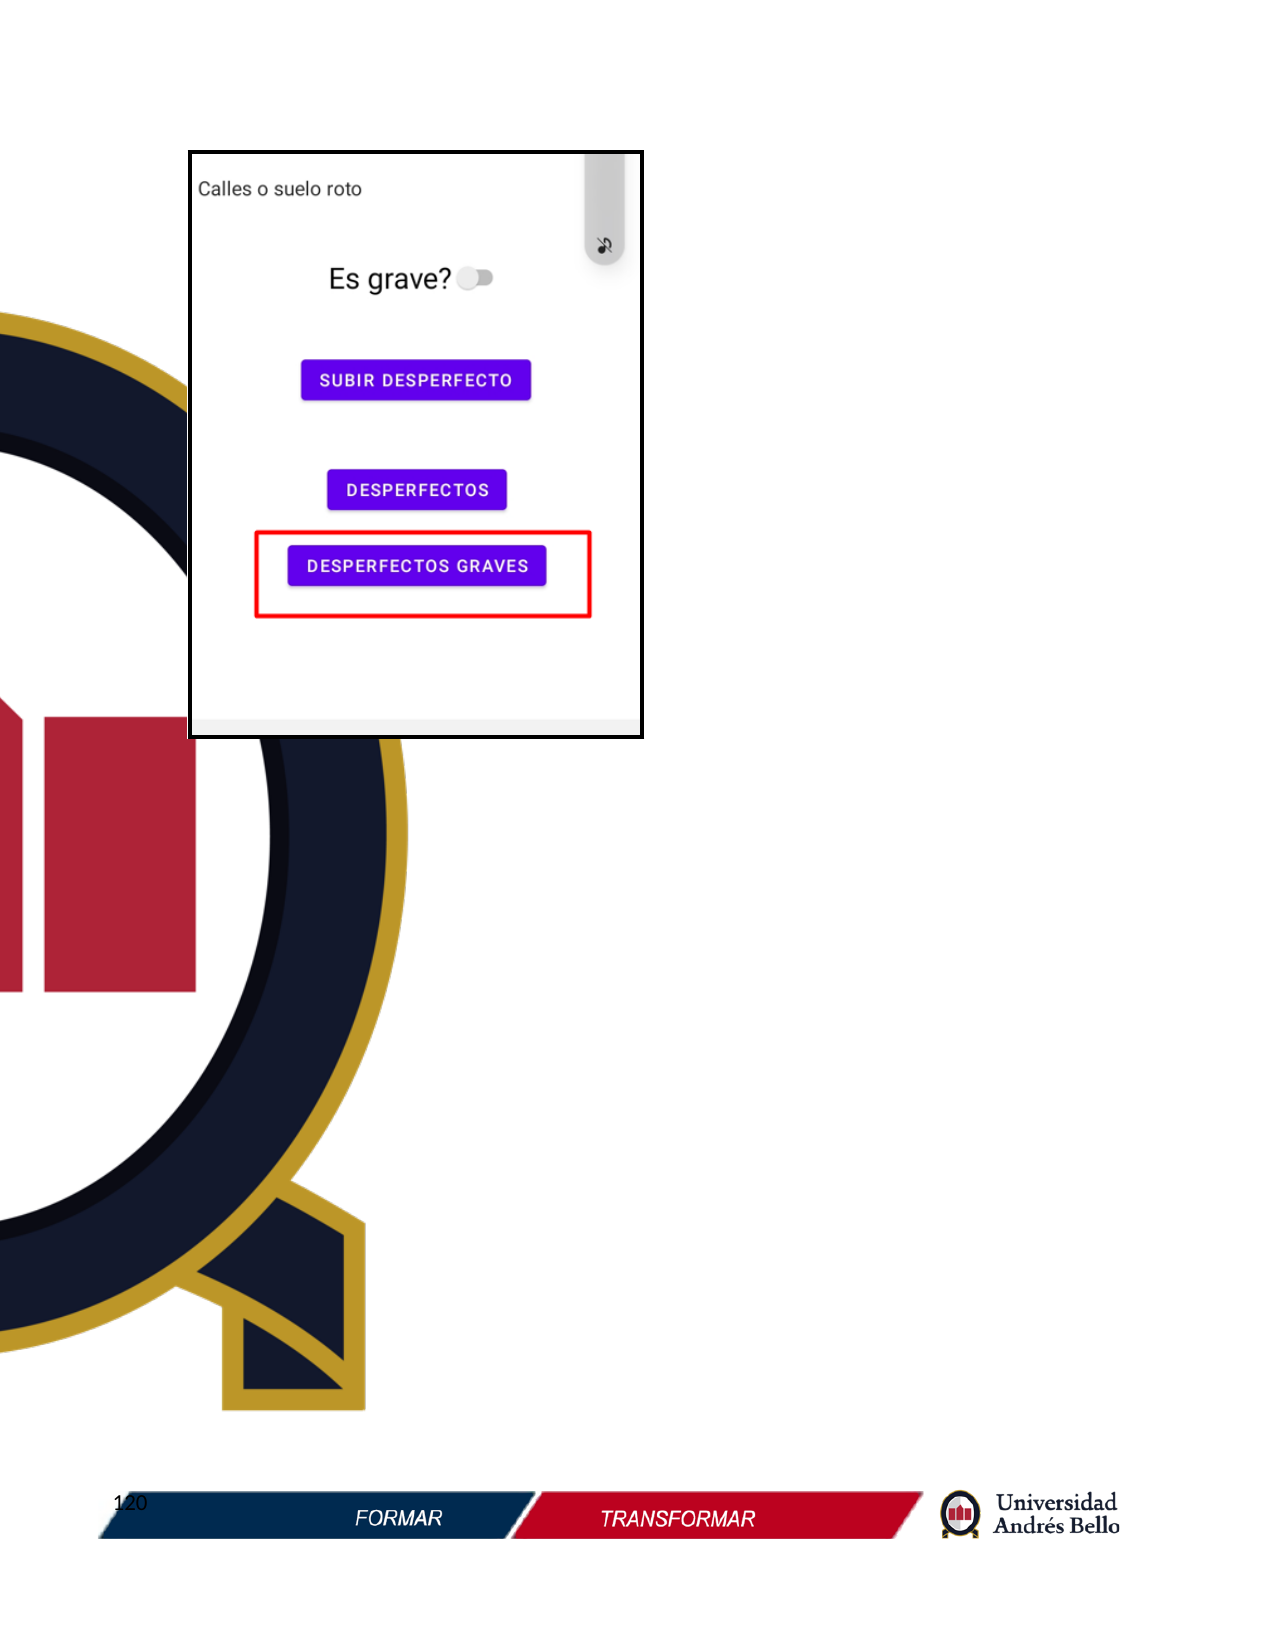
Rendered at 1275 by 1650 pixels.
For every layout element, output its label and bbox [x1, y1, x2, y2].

picture [97, 1489, 1120, 1539]
picture [0, 299, 422, 1423]
picture [192, 154, 640, 735]
